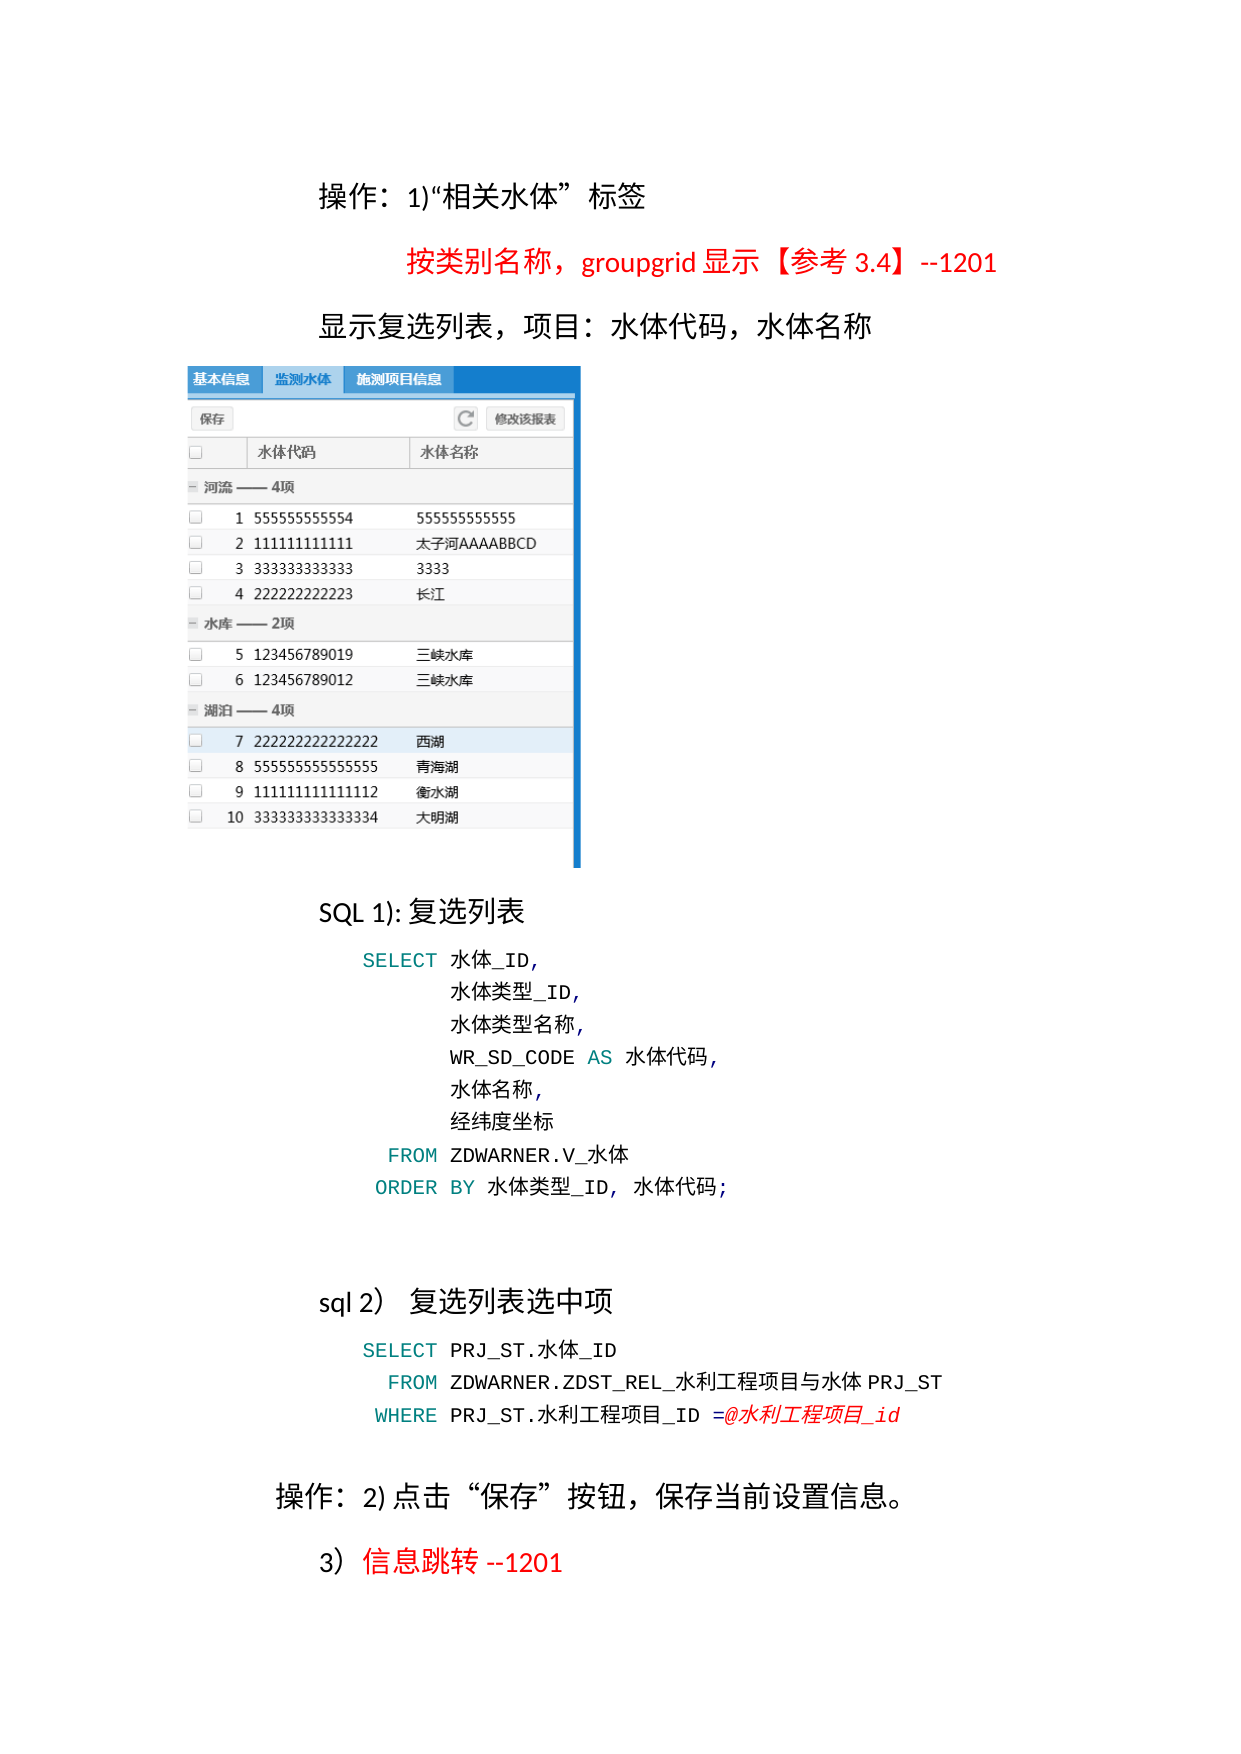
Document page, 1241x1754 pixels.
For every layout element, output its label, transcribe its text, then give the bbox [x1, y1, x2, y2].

text SELECT PRJ_ST.水体_ID [362, 1332, 1053, 1364]
text SQL 1): 复选列表 [187, 877, 1053, 942]
text WR_SD_CODE AS 水体代码, [362, 1039, 1053, 1072]
text 3）信息跳转 --1201 [319, 1527, 1053, 1592]
text SELECT 水体_ID, [362, 942, 1053, 974]
text WHERE PRJ_ST.水利工程项目_ID =@水利工程项目_id [362, 1397, 1053, 1429]
text FROM ZDWARNER.V_水体 [362, 1137, 1053, 1169]
text 显示复选列表，项目：水体代码，水体名称 [275, 292, 1053, 357]
text 水体名称, [362, 1072, 1053, 1104]
text sql 2） 复选列表选中项 [187, 1267, 1053, 1332]
text 按类别名称，groupgrid显示【参考3.4】--1201 [362, 227, 1053, 292]
picture [187, 366, 581, 868]
text 操作：2) 点击“保存”按钮，保存当前设置信息。 [187, 1462, 1053, 1527]
text FROM ZDWARNER.ZDST_REL_水利工程项目与水体 PRJ_ST [362, 1364, 1053, 1397]
text 操作：1)“相关水体”标签 [275, 162, 1053, 227]
text 水体类型名称, [362, 1007, 1053, 1039]
text ORDER BY 水体类型_ID, 水体代码; [362, 1169, 1053, 1202]
text 水体类型_ID, [362, 974, 1053, 1007]
text 经纬度坐标 [362, 1104, 1053, 1137]
